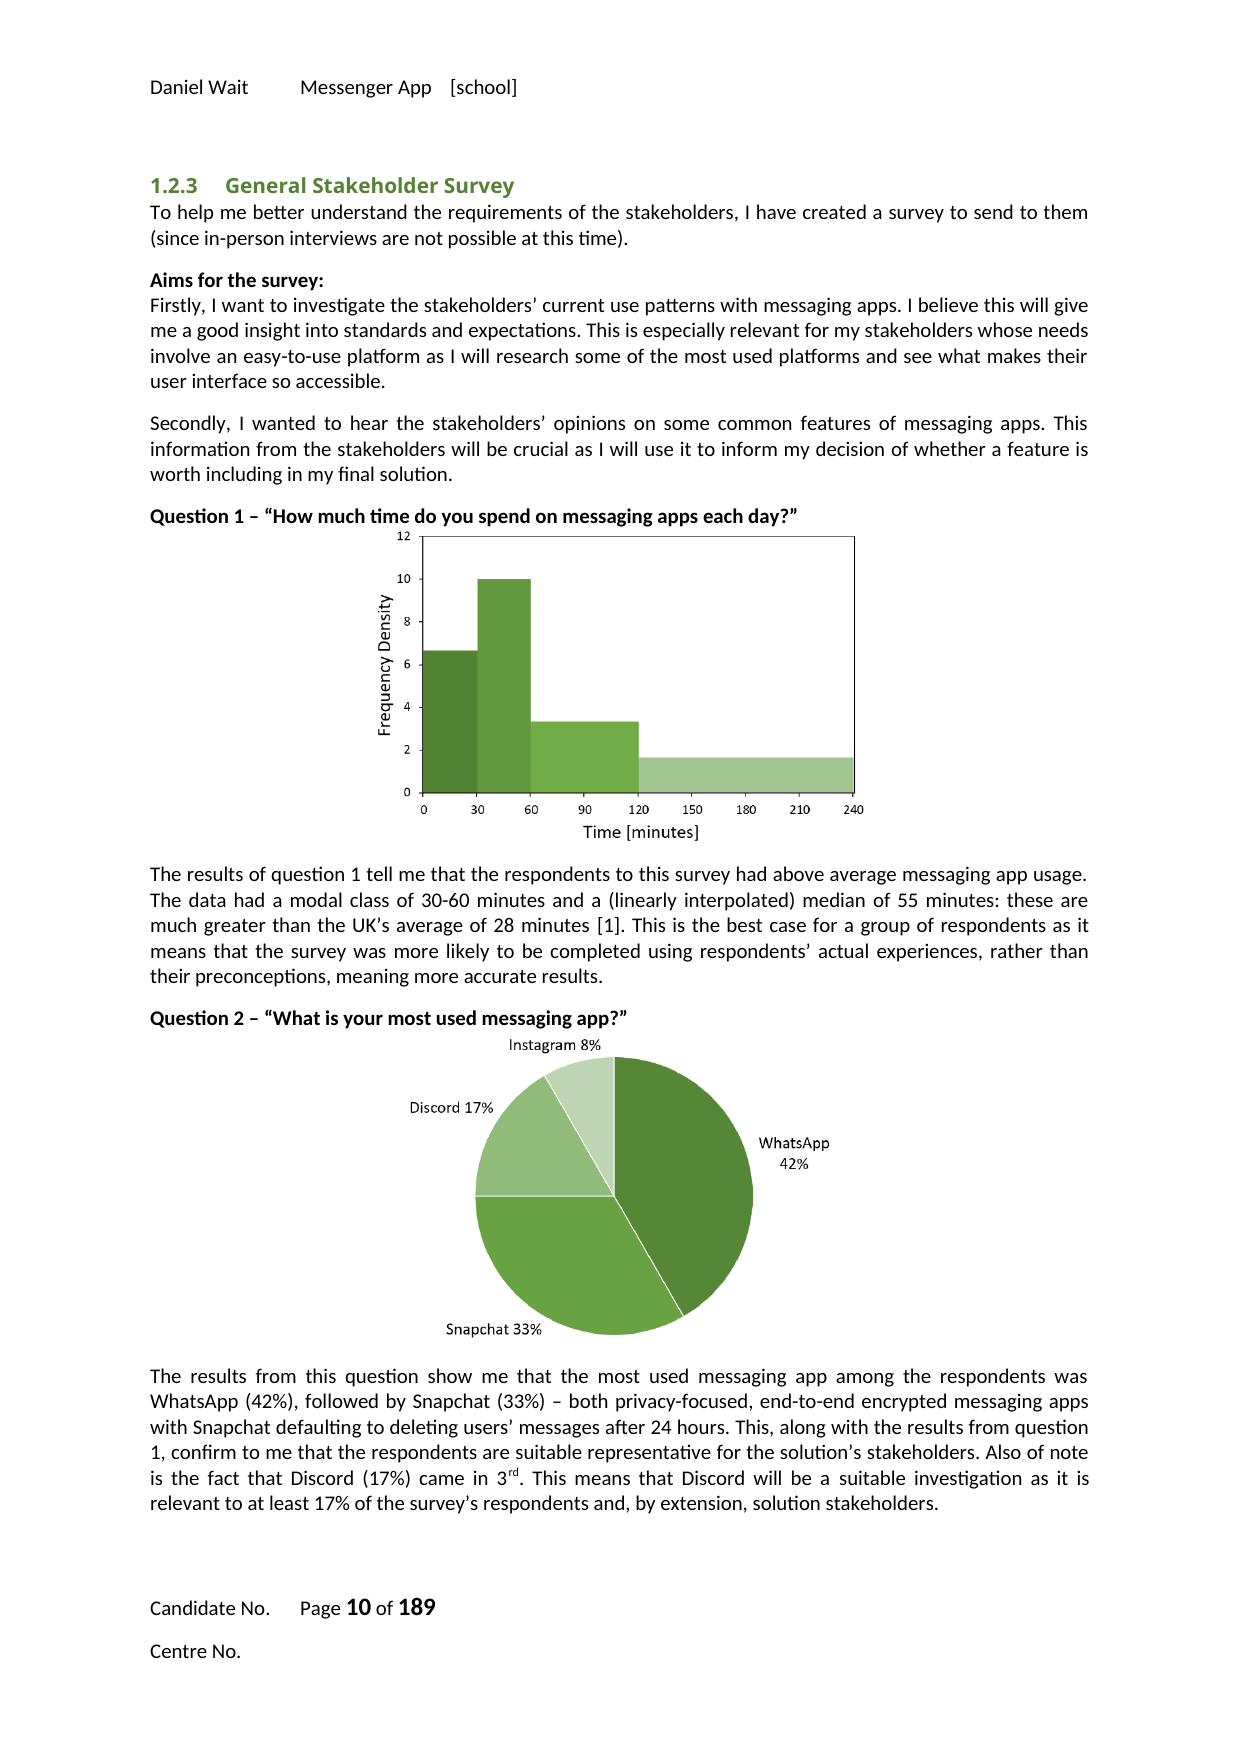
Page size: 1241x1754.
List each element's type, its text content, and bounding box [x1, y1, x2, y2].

text To help me better understand the requirements of the stakeholders, I have created a survey to send to them (since in-person interviews are not possible at this time). [150, 199, 1090, 250]
subtitle Question 1 – “How much time do you spend on messaging apps each day?” [150, 503, 1090, 529]
subtitle Aims for the survey: [150, 267, 1090, 292]
text The results of question 1 tell me that the respondents to this survey had above average messaging app usage. The data had a modal class of 30-60 minutes and a (linearly interpolated) median of 55 minutes: these are much greater than the UK’s average of 28 minutes . This is the best case for a group of respondents as it means that the survey was more likely to be completed using respondents’ actual experiences, rather than their preconceptions, meaning more accurate results. [150, 862, 1090, 989]
subtitle Question 2 – “What is your most used messaging app?” [150, 1005, 1090, 1031]
text Firstly, I want to investigate the stakeholders’ current use patterns with messaging apps. I believe this will give me a good insight into standards and expectations. This is especially relevant for my stakeholders whose needs involve an easy-to-use platform as I will research some of the most used platforms and see what makes their user interface so accessible. [150, 292, 1090, 394]
picture [402, 1030, 839, 1347]
text The results from this question show me that the most used messaging app among the respondents was WhatsApp (42%), followed by Snapchat (33%) – both privacy-focused, end-to-end encrypted messaging apps with Snapchat defaulting to deleting users’ messages after 24 hours. This, along with the results from question 1, confirm to me that the respondents are suitable representative for the solution’s stakeholders. Also of note is the fact that Discord (17%) came in 3rd. This means that Discord will be a suitable investigation as it is relevant to at least 17% of the survey’s respondents and, by extension, solution stakeholders. [150, 1363, 1090, 1516]
text Secondly, I wanted to hear the stakeholders’ opinions on some common features of messaging apps. This information from the stakeholders will be crucial as I will use it to inform my decision of whether a feature is worth including in my final solution. [150, 411, 1090, 487]
picture [374, 528, 866, 845]
subtitle General Stakeholder Survey [150, 171, 1090, 199]
